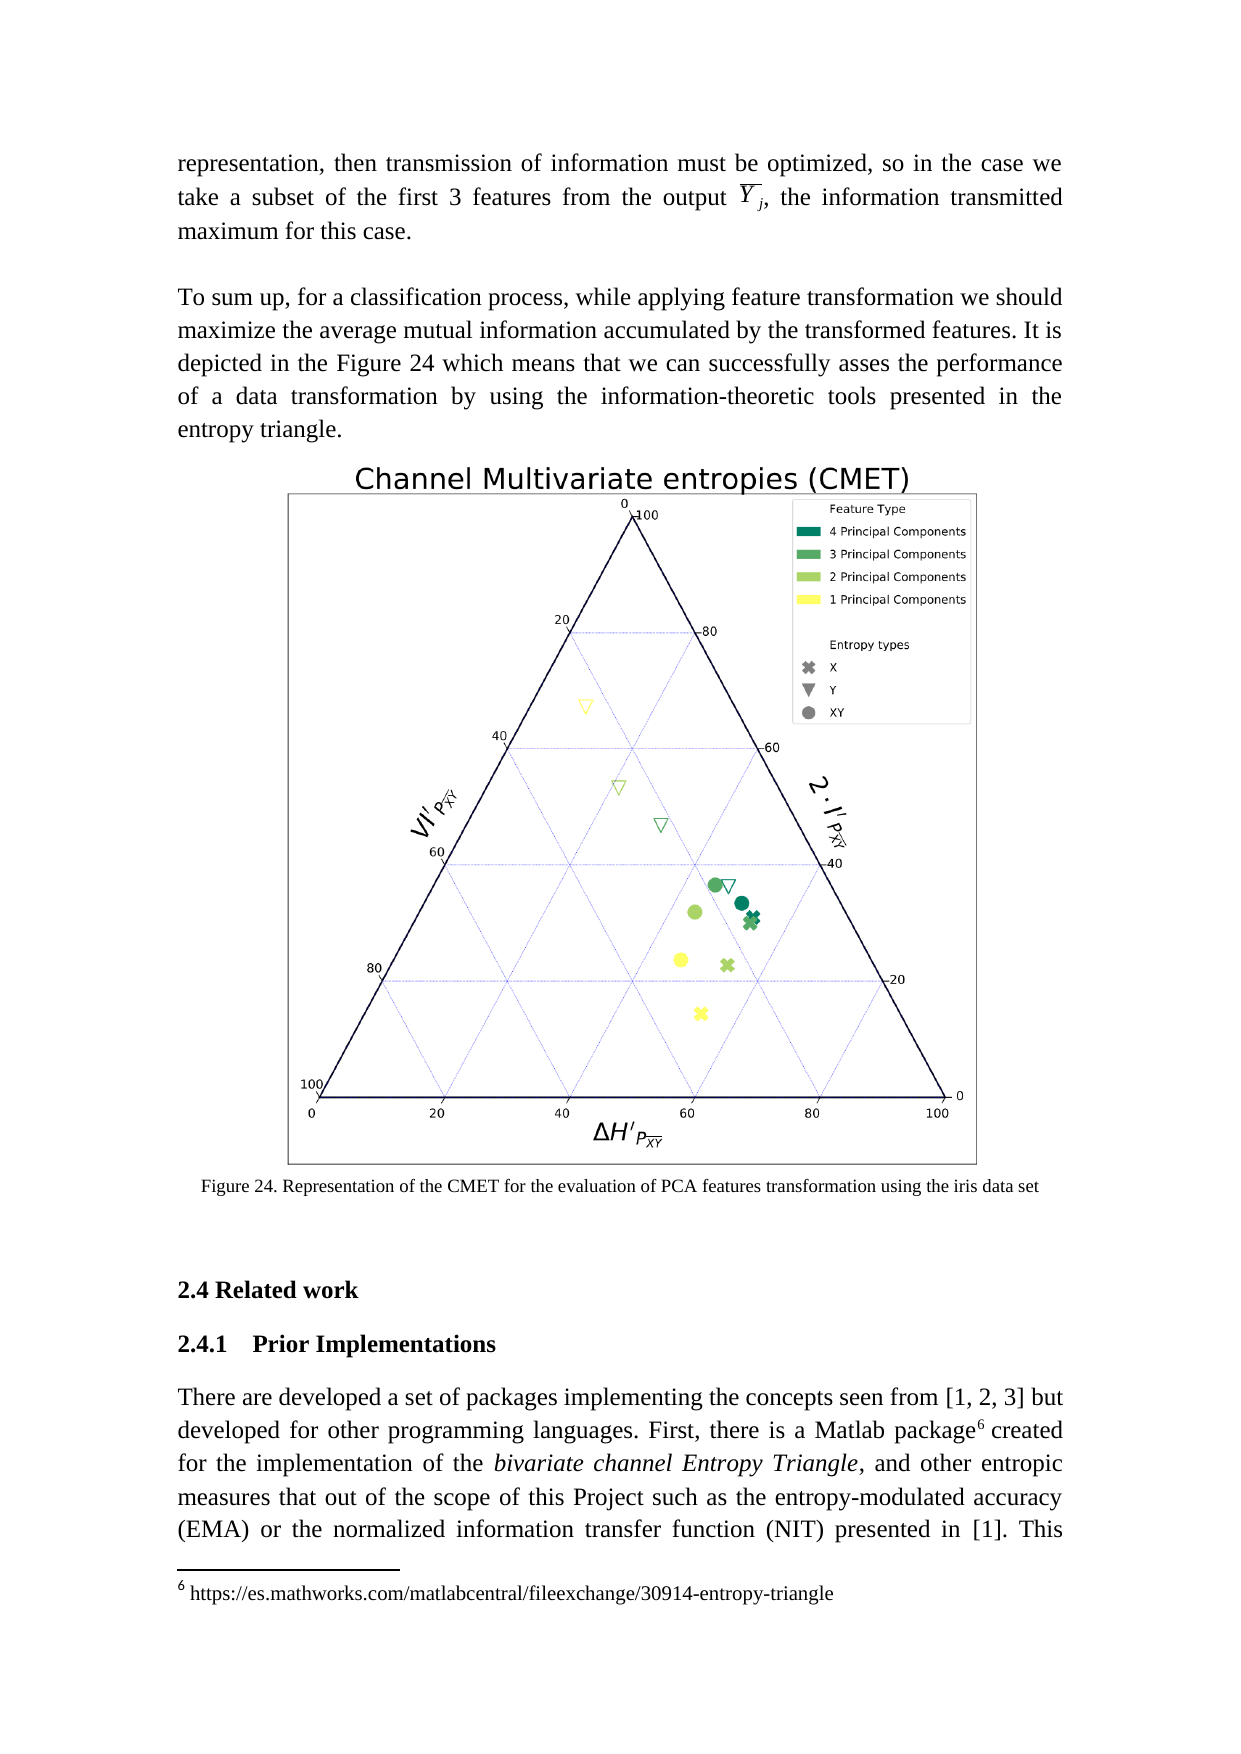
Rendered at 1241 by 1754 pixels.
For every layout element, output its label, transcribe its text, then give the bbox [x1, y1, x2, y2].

text Figure 24. Representation of the CMET for the evaluation of PCA features transformation using the iris data set [177, 1175, 1063, 1197]
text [177, 1382, 1063, 1543]
subtitle Related work [177, 1275, 1063, 1303]
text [177, 148, 1063, 245]
text To sum up, for a classification process, while applying feature transformation we should maximize the average mutual information accumulated by the transformed features. It is depicted in the Figure 24 which means that we can successfully asses the performance of a data transformation by using the information-theoretic tools presented in the entropy triangle. [177, 282, 1063, 443]
subtitle Prior Implementations [177, 1329, 1063, 1357]
